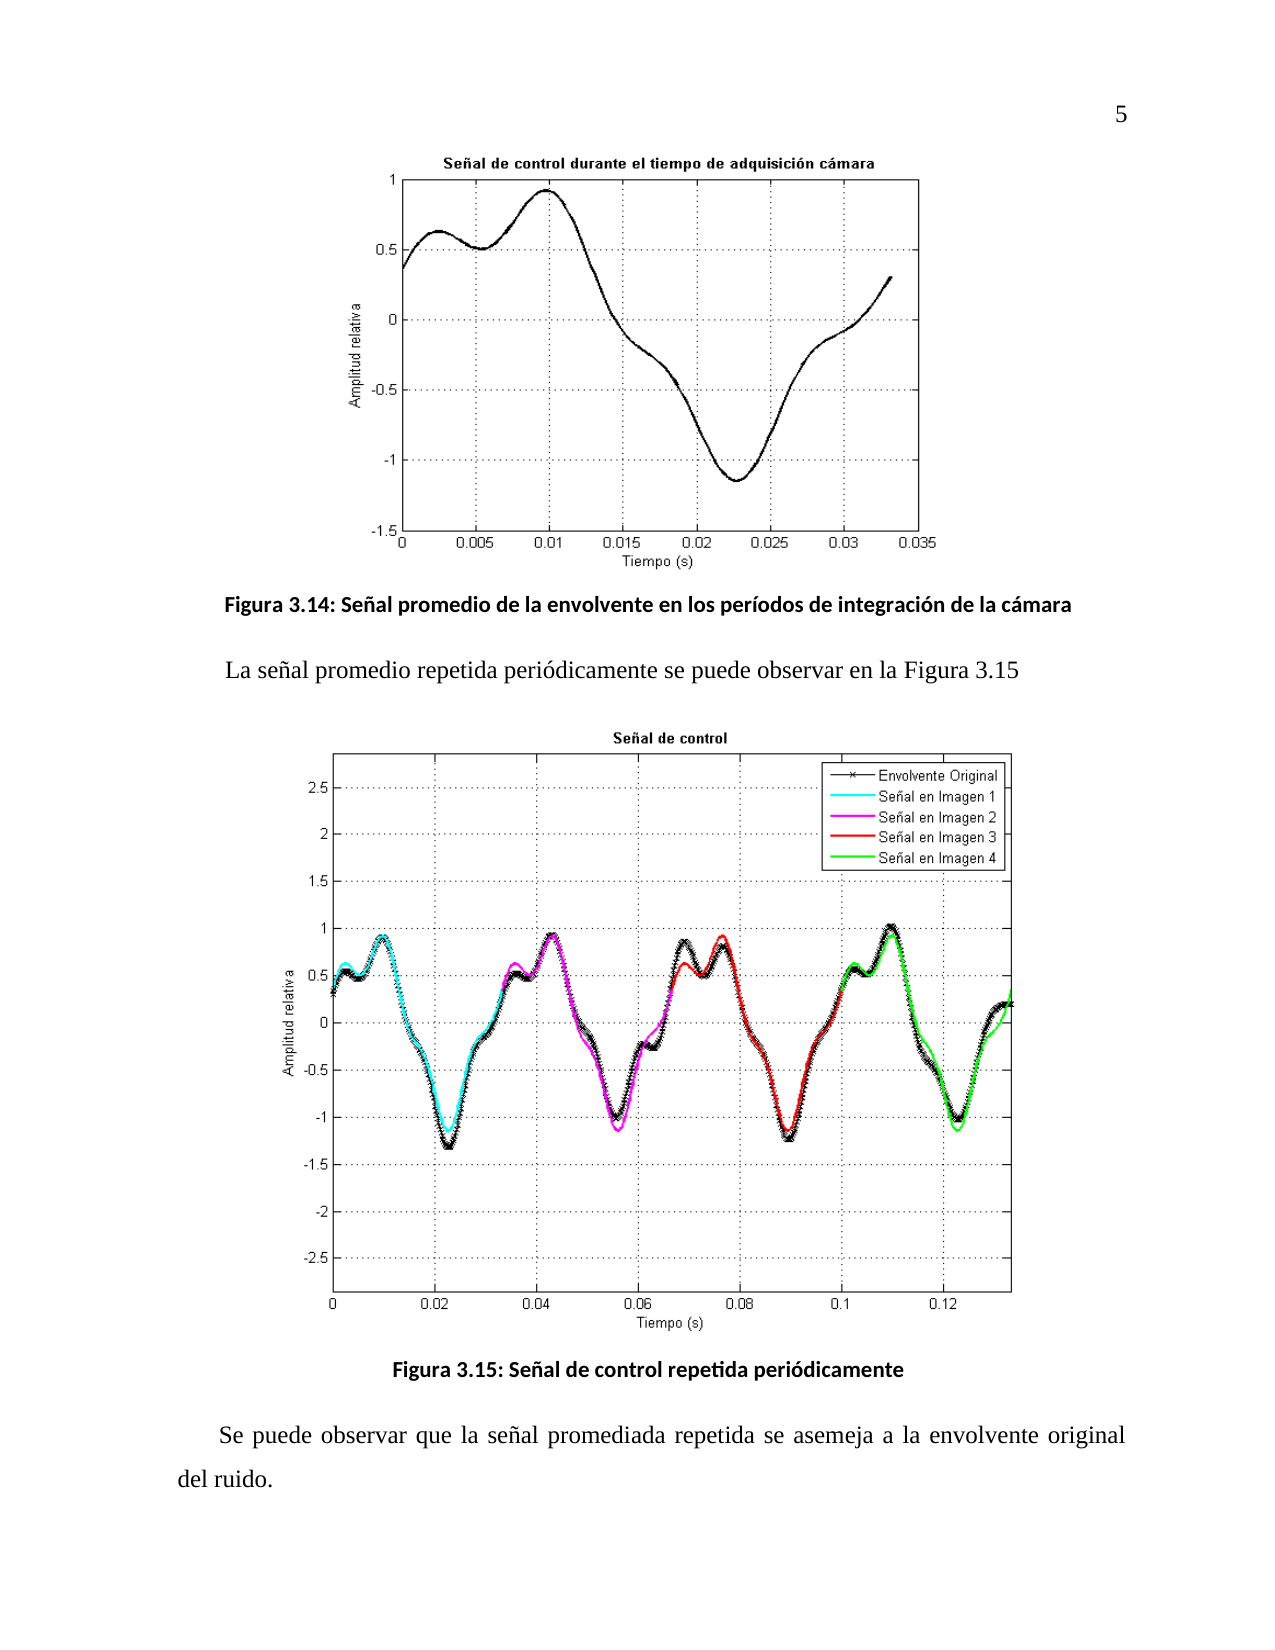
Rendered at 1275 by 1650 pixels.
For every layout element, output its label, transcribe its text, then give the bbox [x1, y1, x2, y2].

table_header Figura 3.4: Señal de control repetida periódicamente [166, 724, 1131, 1396]
picture [316, 147, 981, 578]
picture [265, 723, 1032, 1343]
text Se puede observar que la señal promediada repetida se asemeja a la envolvente original del ruido. [177, 1421, 1127, 1492]
table_header Figura 3.3: Señal promedio de la envolvente en los períodos de integración de la cámara [166, 148, 1131, 631]
